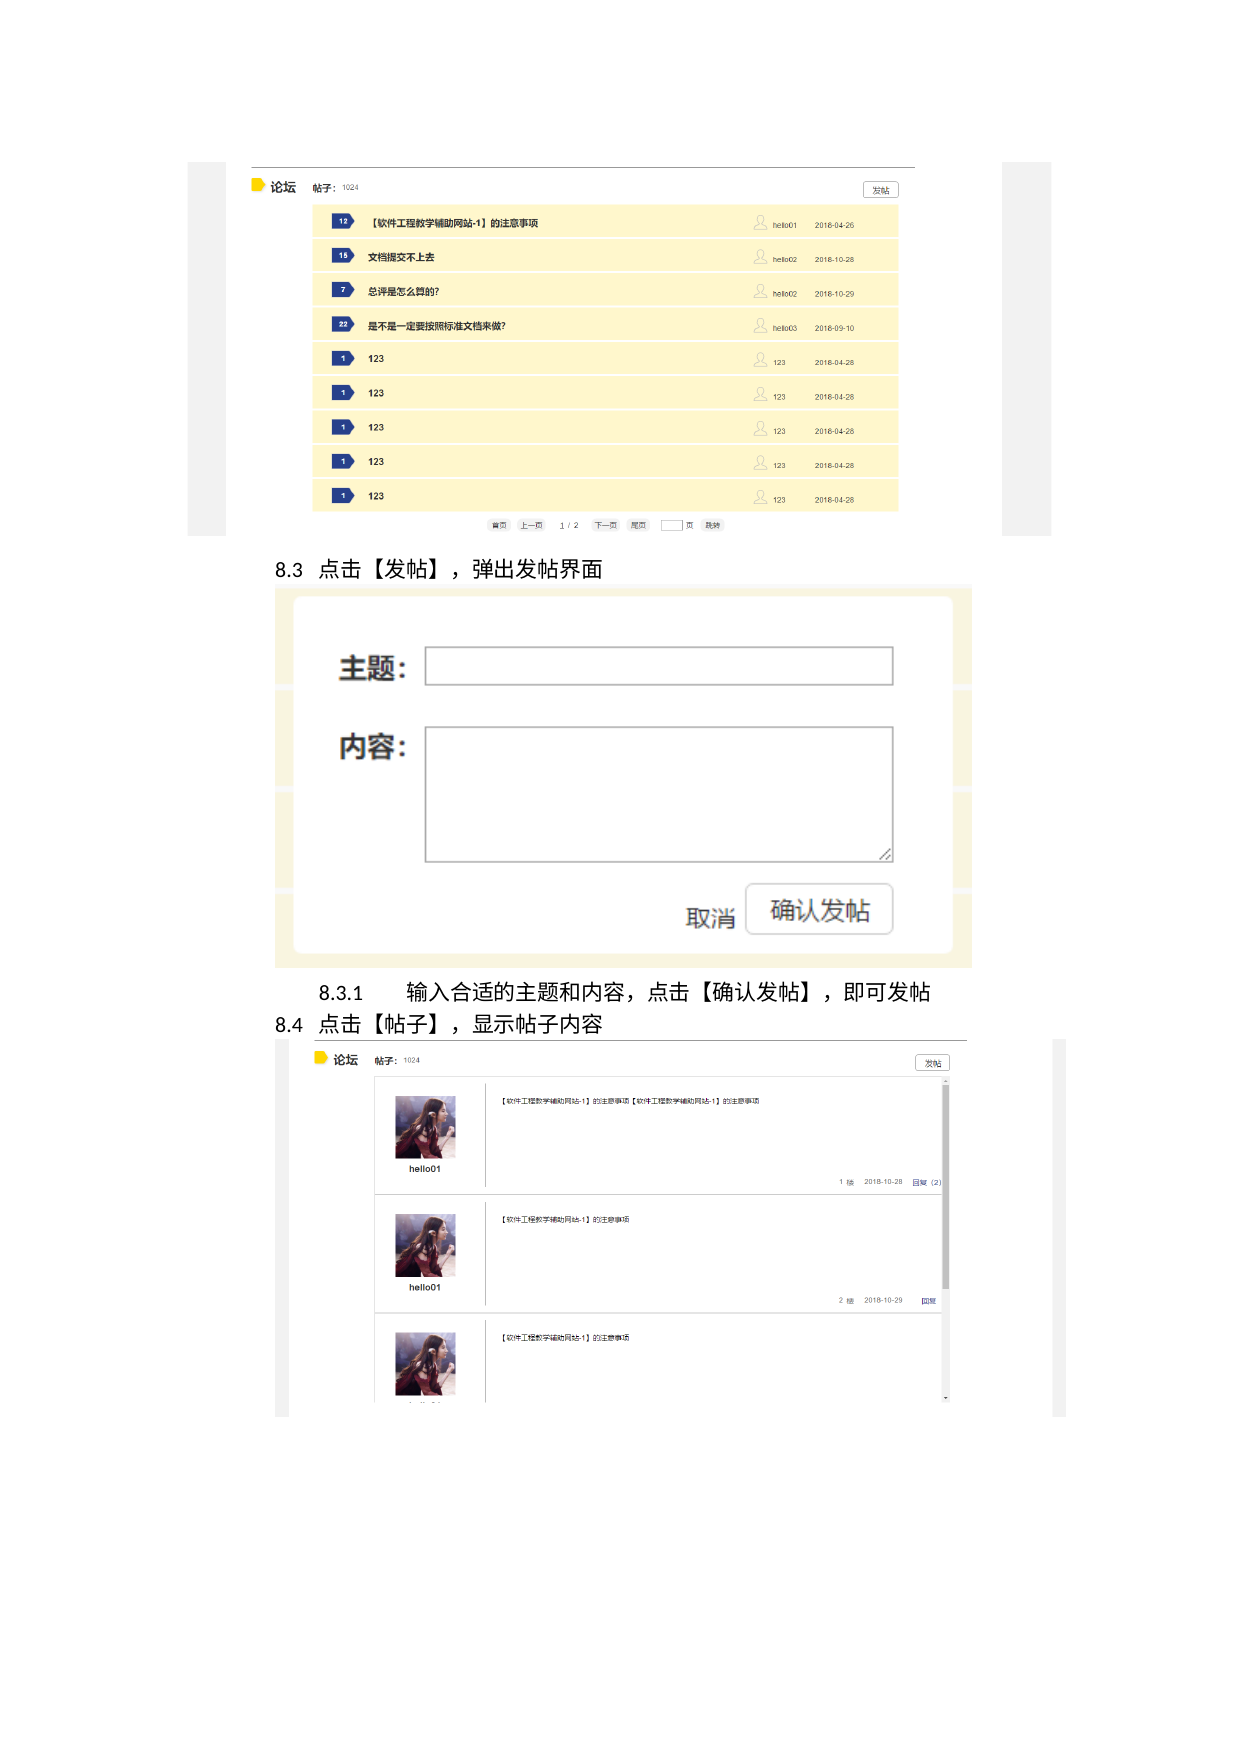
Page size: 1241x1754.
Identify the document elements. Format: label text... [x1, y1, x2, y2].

picture [275, 584, 972, 968]
list 8.3.1 输入合适的主题和内容，点击【确认发帖】，即可发帖 [275, 974, 1053, 1007]
picture [275, 1039, 1066, 1417]
list 8.4 点击【帖子】，显示帖子内容 [231, 1007, 1053, 1039]
picture [187, 162, 1052, 536]
list 8.3 点击【发帖】，弹出发帖界面 [231, 552, 1053, 584]
